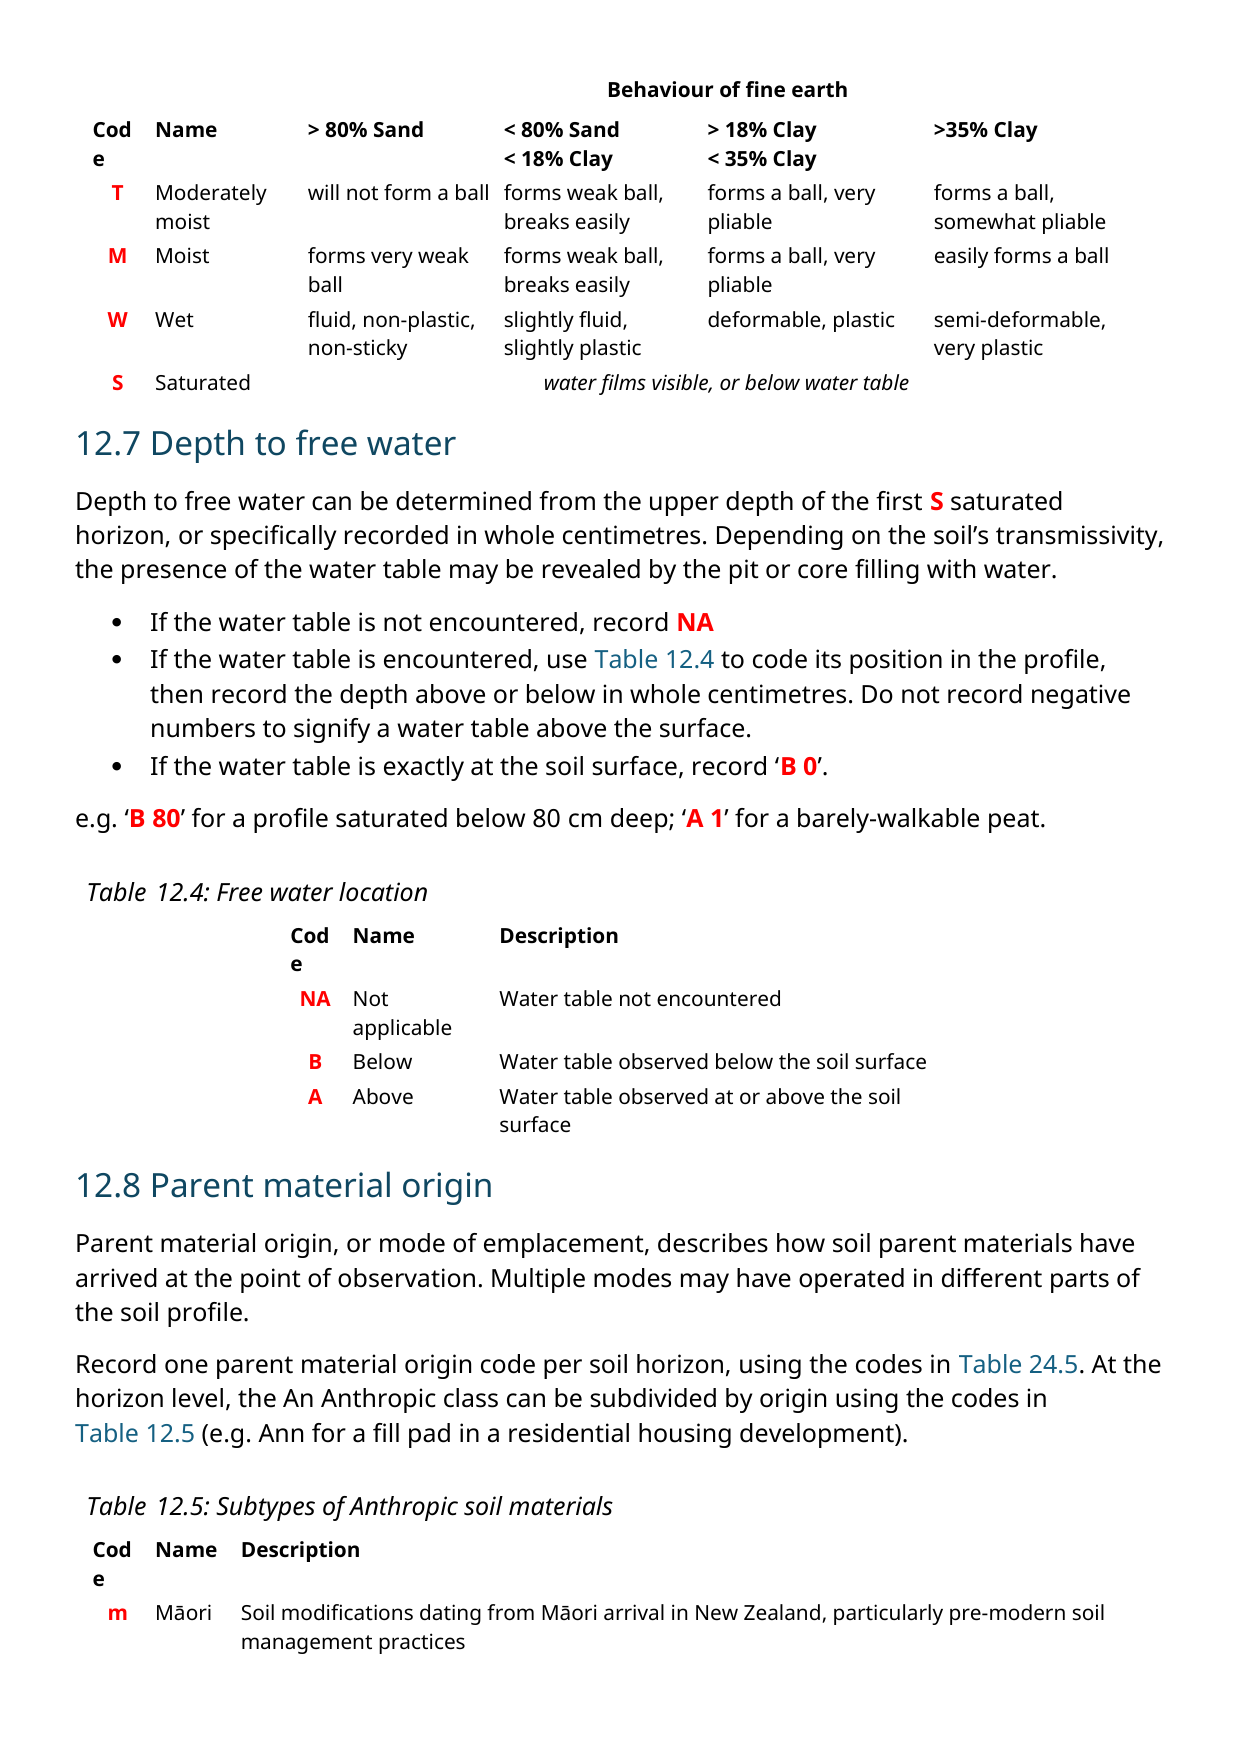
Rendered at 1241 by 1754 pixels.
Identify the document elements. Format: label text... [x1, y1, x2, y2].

table_header Table 12.4: Free water location [75, 854, 1165, 1145]
text Record one parent material origin code per soil horizon, using the codes in Table 24.5. At the horizon level, the An Anthropic class can be subdivided by origin using the codes in Table 12.5 (e.g. Ann for a fill pad in a residential housing development). [75, 1347, 1165, 1449]
text Depth to free water can be determined from the upper depth of the first S saturated horizon, or specifically recorded in whole centimetres. Depending on the soil’s transmissivity, the presence of the water table may be revealed by the pit or core filling with water. [75, 483, 1165, 586]
subtitle 12.8 Parent material origin [75, 1162, 1165, 1207]
text Parent material origin, or mode of emplacement, describes how soil parent materials have arrived at the point of observation. Multiple modes may have operated in different parts of the soil profile. [75, 1226, 1165, 1328]
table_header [75, 75, 1165, 403]
list If the water table is not encountered, record NA [112, 604, 1165, 638]
subtitle 12.7 Depth to free water [75, 419, 1165, 465]
list If the water table is encountered, use Table 12.4 to code its position in the profile, then record the depth above or below in whole centimetres. Do not record negative numbers to signify a water table above the surface. [112, 642, 1165, 744]
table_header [75, 1468, 1165, 1662]
text e.g. ‘B 80’ for a profile saturated below 80 cm deep; ‘A 1’ for a barely-walkable peat. [75, 801, 1165, 835]
list If the water table is exactly at the soil surface, record ‘B 0’. [112, 748, 1165, 782]
